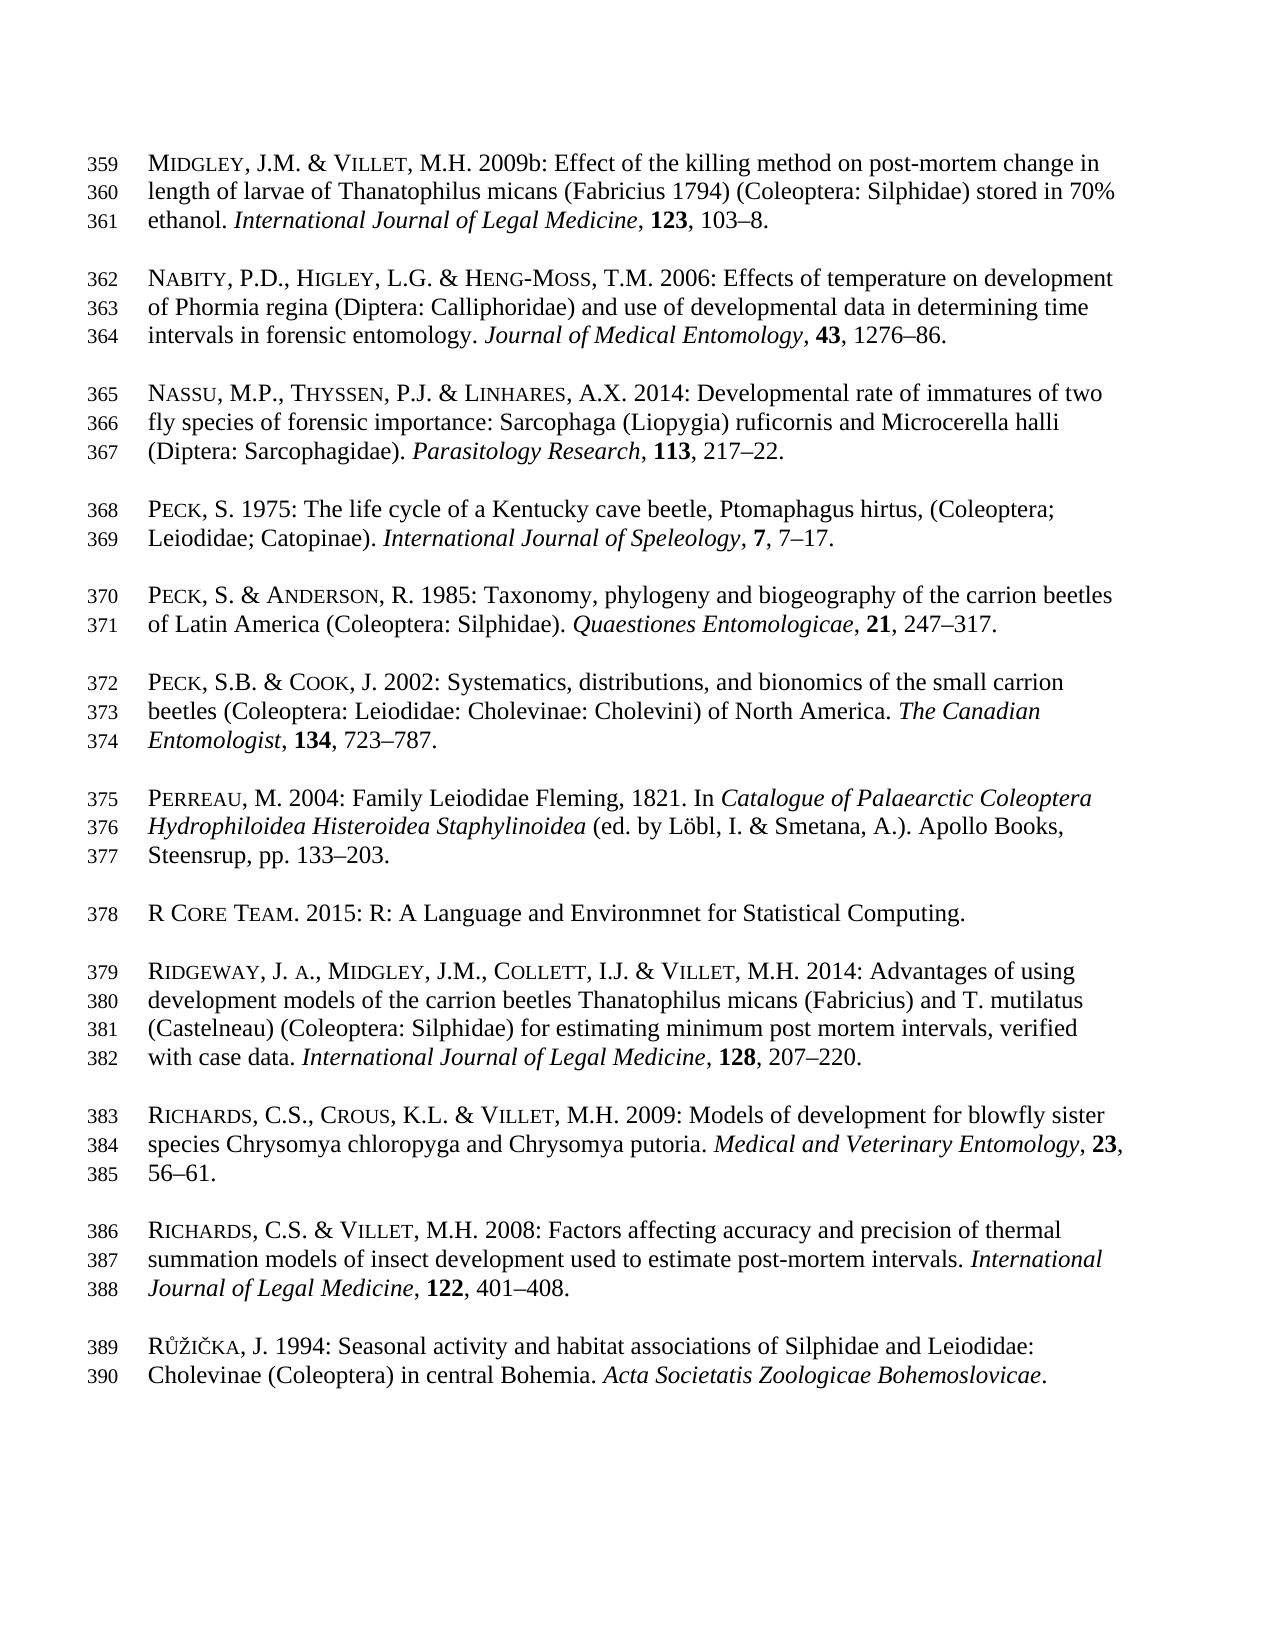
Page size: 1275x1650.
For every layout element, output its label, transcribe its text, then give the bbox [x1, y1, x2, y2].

text Růžička, J. 1994: Seasonal activity and habitat associations of Silphidae and Leiodidae: Cholevinae (Coleoptera) in central Bohemia. Acta Societatis Zoologicae Bohemoslovicae. [148, 1331, 1127, 1388]
text Richards, C.S. & Villet, M.H. 2008: Factors affecting accuracy and precision of thermal summation models of insect development used to estimate post-mortem intervals. International Journal of Legal Medicine, 122, 401–408. [148, 1216, 1127, 1302]
text Peck, S. & Anderson, R. 1985: Taxonomy, phylogeny and biogeography of the carrion beetles of Latin America (Coleoptera: Silphidae). Quaestiones Entomologicae, 21, 247–317. [148, 581, 1127, 638]
text Nabity, P.D., Higley, L.G. & Heng-Moss, T.M. 2006: Effects of temperature on development of Phormia regina (Diptera: Calliphoridae) and use of developmental data in determining time intervals in forensic entomology. Journal of Medical Entomology, 43, 1276–86. [148, 263, 1127, 349]
text R Core Team. 2015: R: A Language and Environmnet for Statistical Computing. [148, 898, 1127, 927]
text Peck, S. 1975: The life cycle of a Kentucky cave beetle, Ptomaphagus hirtus, (Coleoptera; Leiodidae; Catopinae). International Journal of Speleology, 7, 7–17. [148, 494, 1127, 551]
text Nassu, M.P., Thyssen, P.J. & Linhares, A.X. 2014: Developmental rate of immatures of two fly species of forensic importance: Sarcophaga (Liopygia) ruficornis and Microcerella halli (Diptera: Sarcophagidae). Parasitology Research, 113, 217–22. [148, 378, 1127, 465]
text Richards, C.S., Crous, K.L. & Villet, M.H. 2009: Models of development for blowfly sister species Chrysomya chloropyga and Chrysomya putoria. Medical and Veterinary Entomology, 23, 56–61. [148, 1100, 1127, 1186]
text Midgley, J.M. & Villet, M.H. 2009b: Effect of the killing method on post-mortem change in length of larvae of Thanatophilus micans (Fabricius 1794) (Coleoptera: Silphidae) stored in 70% ethanol. International Journal of Legal Medicine, 123, 103–8. [148, 148, 1127, 234]
text Ridgeway, J. a., Midgley, J.M., Collett, I.J. & Villet, M.H. 2014: Advantages of using development models of the carrion beetles Thanatophilus micans (Fabricius) and T. mutilatus (Castelneau) (Coleoptera: Silphidae) for estimating minimum post mortem intervals, verified with case data. International Journal of Legal Medicine, 128, 207–220. [148, 956, 1127, 1071]
text Perreau, M. 2004: Family Leiodidae Fleming, 1821. In Catalogue of Palaearctic Coleoptera Hydrophiloidea Histeroidea Staphylinoidea (ed. by Löbl, I. & Smetana, A.). Apollo Books, Steensrup, pp. 133–203. [148, 783, 1127, 869]
text Peck, S.B. & Cook, J. 2002: Systematics, distributions, and bionomics of the small carrion beetles (Coleoptera: Leiodidae: Cholevinae: Cholevini) of North America. The Canadian Entomologist, 134, 723–787. [148, 667, 1127, 753]
